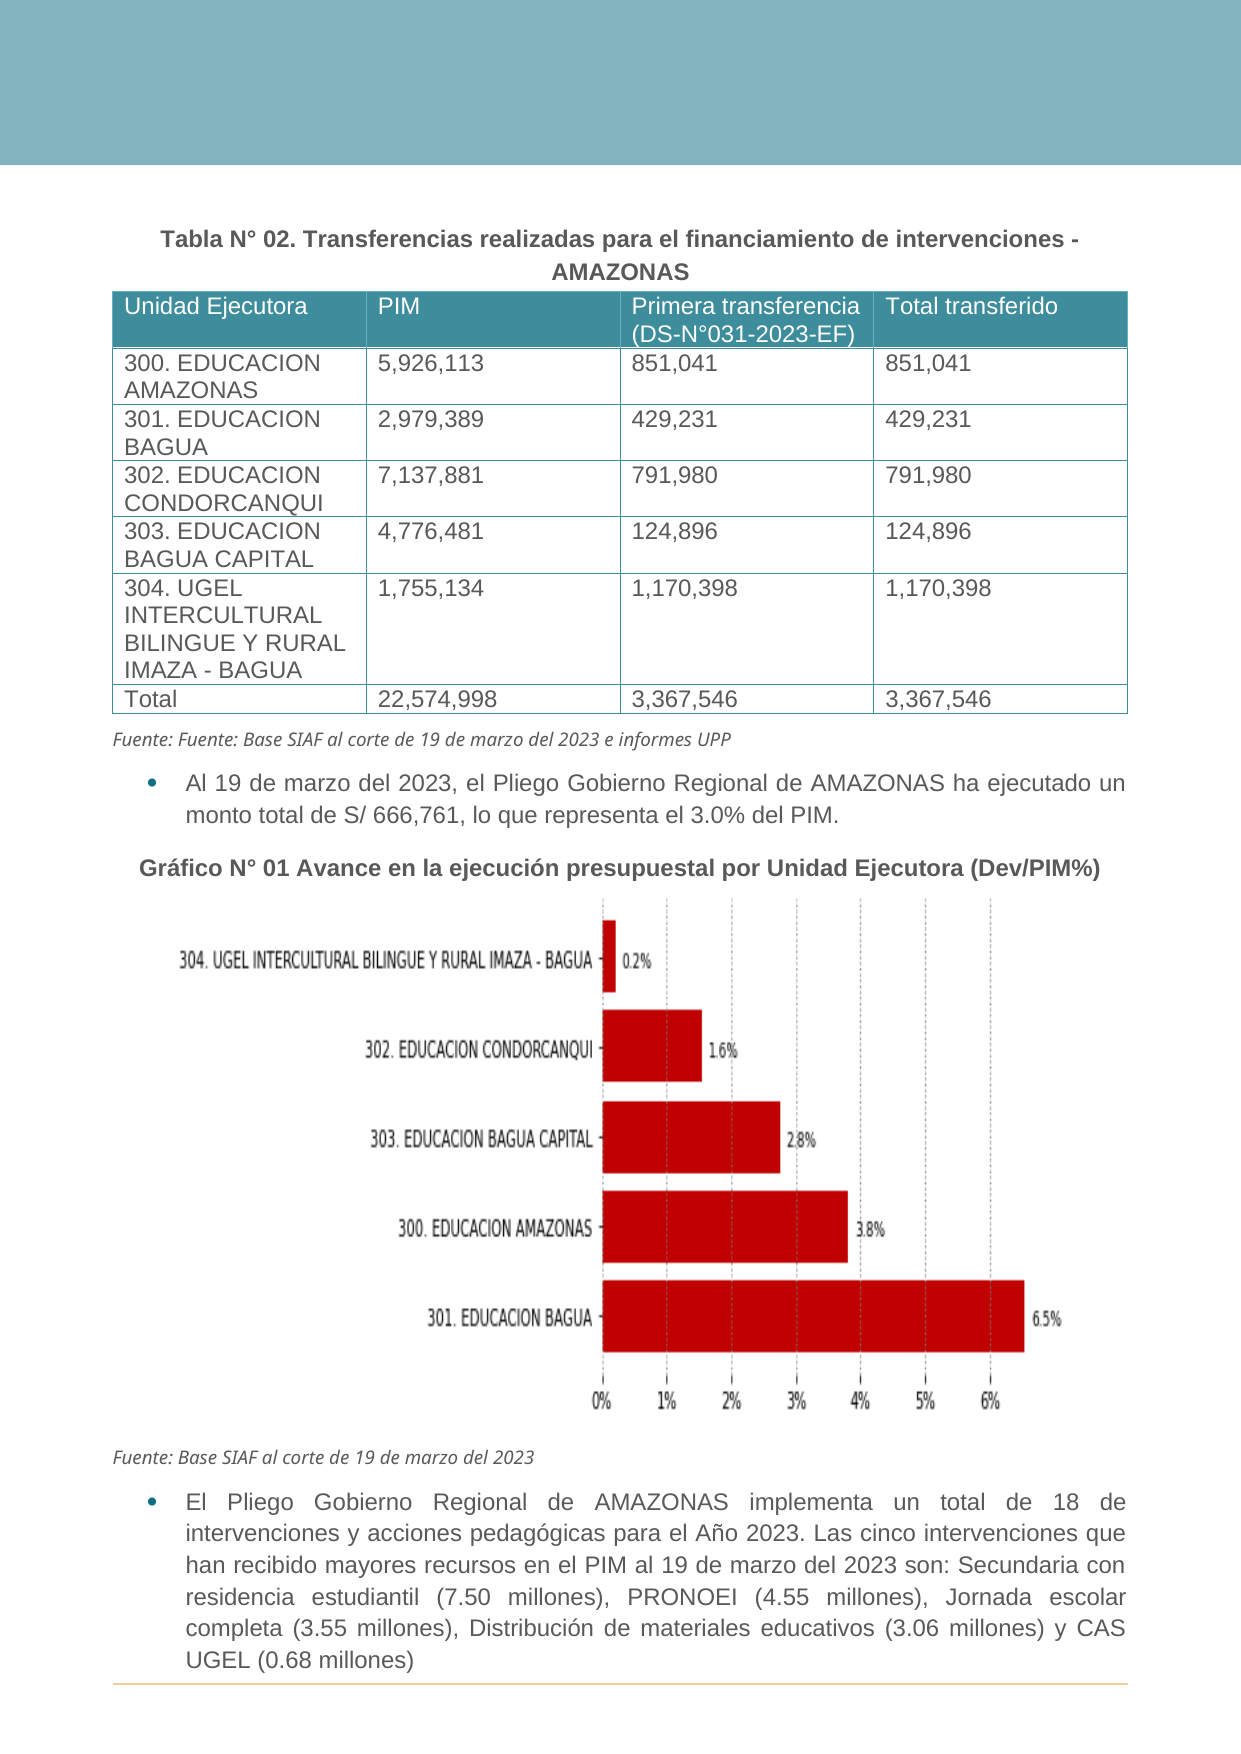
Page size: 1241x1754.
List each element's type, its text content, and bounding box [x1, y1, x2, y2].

text Gráfico N° 01 Avance en la ejecución presupuestal por Unidad Ejecutora (Dev/PIM%) [112, 853, 1128, 881]
picture [170, 886, 1071, 1427]
table_cell 124,896 [621, 517, 873, 572]
table_cell 301. EDUCACION BAGUA [113, 405, 366, 460]
table_cell 304. UGEL INTERCULTURAL BILINGUE Y RURAL IMAZA - BAGUA [113, 574, 366, 684]
table_cell 851,041 [621, 349, 873, 404]
text Fuente: Base SIAF al corte de 19 de marzo del 2023 [112, 1444, 1128, 1470]
list El Pliego Gobierno Regional de AMAZONAS implementa un total de 18 de intervenciones y acciones pedagógicas para el Año 2023. Las cinco intervenciones que han recibido mayores recursos en el PIM al 19 de marzo del 2023 son: Secundaria con residencia estudiantil (7.50 millones), PRONOEI (4.55 millones), Jornada escolar completa (3.55 millones), Distribución de materiales educativos (3.06 millones) y CAS UGEL (0.68 millones) [148, 1488, 1128, 1674]
table_cell 302. EDUCACION CONDORCANQUI [113, 461, 366, 516]
table_cell 2,979,389 [367, 405, 620, 460]
list Al 19 de marzo del 2023, el Pliego Gobierno Regional de AMAZONAS ha ejecutado un monto total de S/ 666,761, lo que representa el 3.0% del PIM. [148, 769, 1128, 828]
table_header Primera transferencia (DS-N°031-2023-EF) [621, 292, 873, 347]
table_cell 791,980 [874, 461, 1127, 516]
table_cell 5,926,113 [367, 349, 620, 404]
table_cell 300. EDUCACION AMAZONAS [113, 349, 366, 404]
table_cell 303. EDUCACION BAGUA CAPITAL [113, 517, 366, 572]
table_cell 4,776,481 [367, 517, 620, 572]
table_header Total transferido [874, 292, 1127, 347]
table_cell 1,755,134 [367, 574, 620, 684]
table_cell 791,980 [621, 461, 873, 516]
table_cell 124,896 [874, 517, 1127, 572]
table_cell 22,574,998 [367, 685, 620, 713]
table_cell 3,367,546 [874, 685, 1127, 713]
table_cell 429,231 [621, 405, 873, 460]
text Tabla N° 02. Transferencias realizadas para el financiamiento de intervenciones - AMAZONAS [112, 225, 1128, 286]
table_cell 7,137,881 [367, 461, 620, 516]
table_header Unidad Ejecutora [113, 292, 366, 347]
table_cell 1,170,398 [874, 574, 1127, 684]
table_header PIM [367, 292, 620, 347]
table_cell Total [113, 685, 366, 713]
table_cell 429,231 [874, 405, 1127, 460]
table_cell 851,041 [874, 349, 1127, 404]
table_cell 1,170,398 [621, 574, 873, 684]
text Fuente: Fuente: Base SIAF al corte de 19 de marzo del 2023 e informes UPP [112, 726, 1128, 752]
table_cell 3,367,546 [621, 685, 873, 713]
